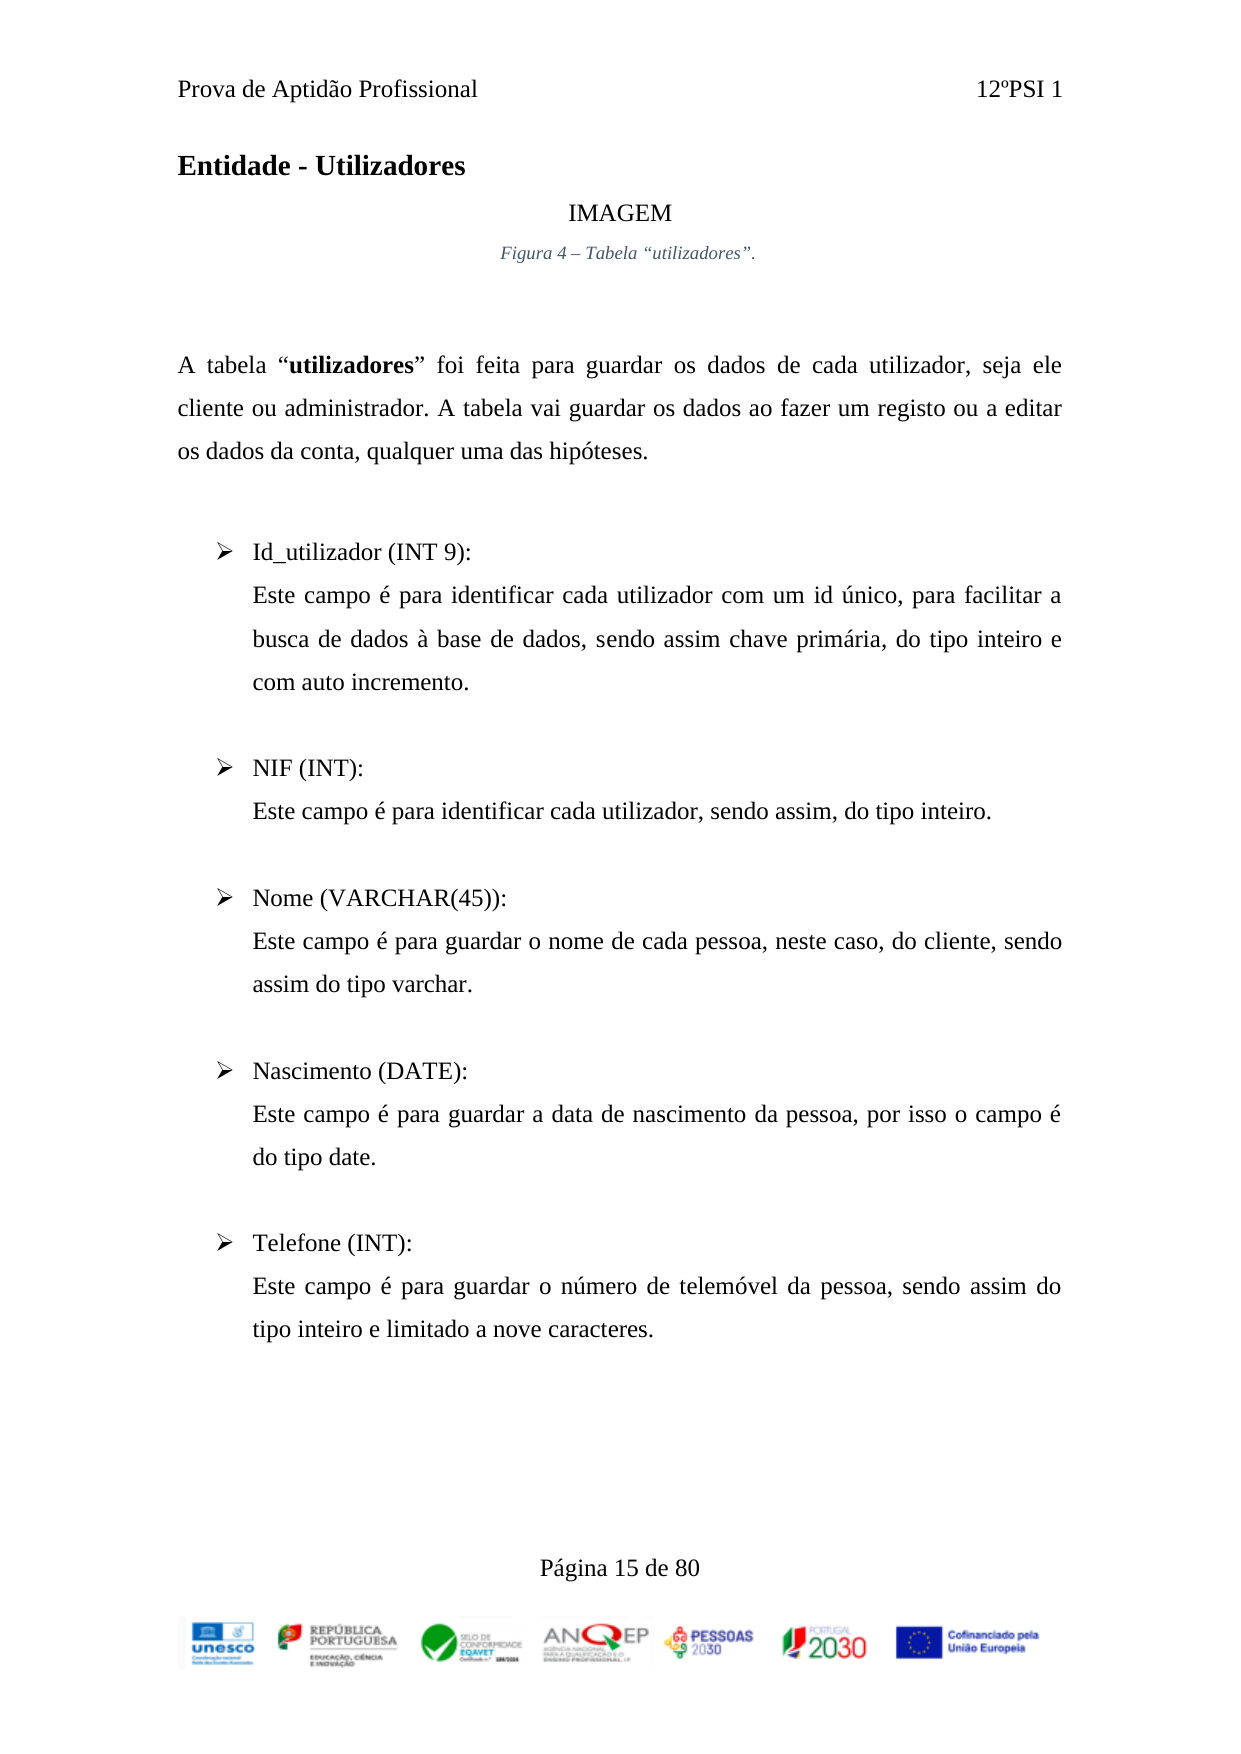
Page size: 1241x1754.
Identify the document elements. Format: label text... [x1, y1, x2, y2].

list Este campo é para guardar o número de telemóvel da pessoa, sendo assim do tipo inteiro e limitado a nove caracteres. [252, 1271, 1063, 1343]
text Entidade - Utilizadores [177, 148, 1063, 181]
list NIF (INT): [215, 753, 1063, 782]
text A tabela “utilizadores” foi feita para guardar os dados de cada utilizador, seja ele cliente ou administrador. A tabela vai guardar os dados ao fazer um registo ou a editar os dados da conta, qualquer uma das hipóteses. [177, 350, 1063, 465]
list Telefone (INT): [215, 1228, 1063, 1257]
picture [177, 1615, 1084, 1677]
text IMAGEM [177, 198, 1063, 227]
list Este campo é para guardar o nome de cada pessoa, neste caso, do cliente, sendo assim do tipo varchar. [252, 926, 1063, 998]
list Este campo é para identificar cada utilizador, sendo assim, do tipo inteiro. [252, 796, 1063, 825]
text Figura 4 – Tabela “utilizadores”. [195, 242, 1063, 263]
list Id_utilizador (INT 9): [215, 537, 1063, 566]
list Este campo é para guardar a data de nascimento da pessoa, por isso o campo é do tipo date. [252, 1099, 1063, 1171]
list Nome (VARCHAR(45)): [215, 883, 1063, 912]
list Nascimento (DATE): [215, 1056, 1063, 1084]
list Este campo é para identificar cada utilizador com um id único, para facilitar a busca de dados à base de dados, sendo assim chave primária, do tipo inteiro e com auto incremento. [252, 581, 1063, 696]
